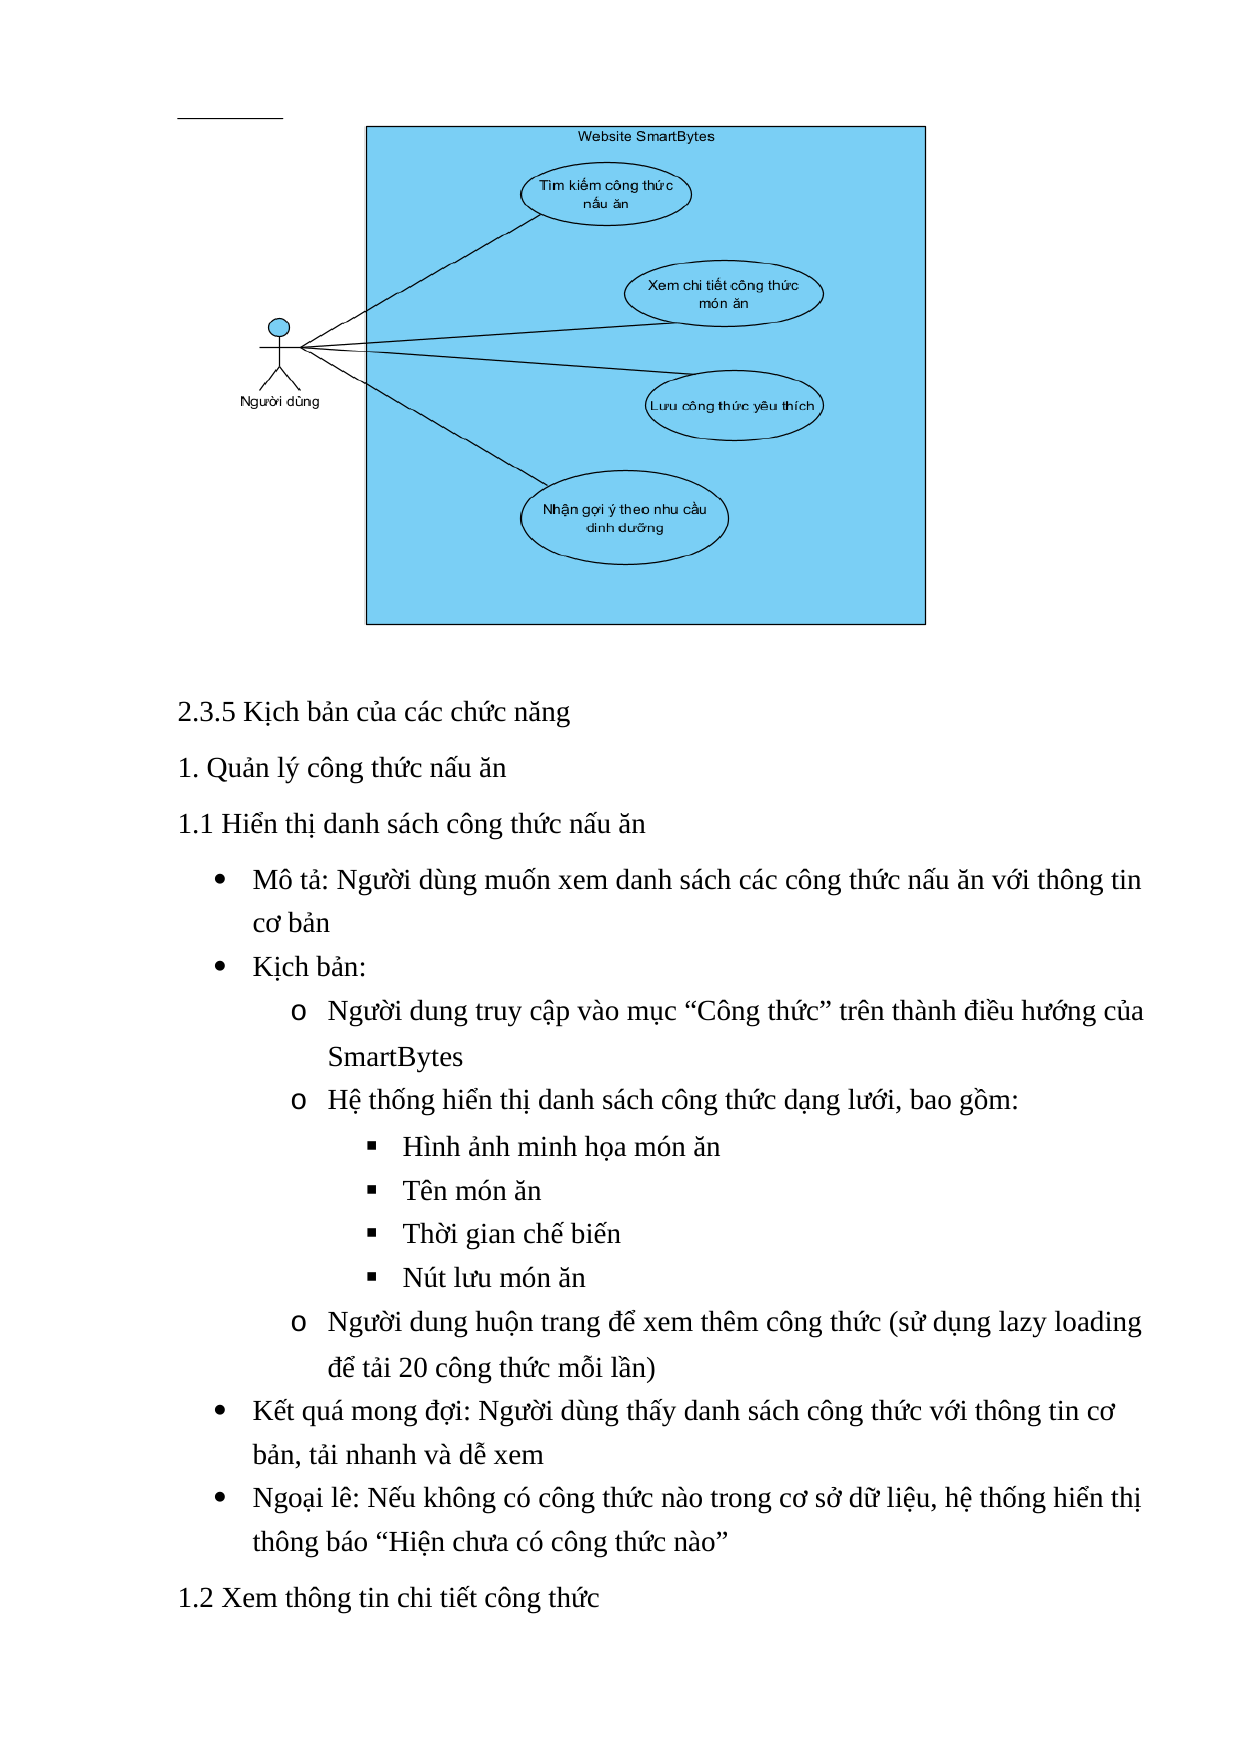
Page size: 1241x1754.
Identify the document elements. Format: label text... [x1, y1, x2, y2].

list Kết quá mong đợi: Người dùng thấy danh sách công thức với thông tin cơ bản, tải nhanh và dễ xem [215, 1393, 1152, 1470]
text 1. Quản lý công thức nấu ăn [177, 750, 1152, 783]
picture [177, 118, 965, 672]
list Mô tả: Người dùng muốn xem danh sách các công thức nấu ăn với thông tin cơ bản [215, 862, 1152, 939]
list Người dung huộn trang để xem thêm công thức (sử dụng lazy loading để tải 20 công thức mỗi lần) [290, 1304, 1152, 1383]
text 2.3.5 Kịch bản của các chức năng [177, 694, 1152, 727]
list Ngoại lê: Nếu không có công thức nào trong cơ sở dữ liệu, hệ thống hiển thị thông báo “Hiện chưa có công thức nào” [215, 1480, 1152, 1558]
text 1.1 Hiển thị danh sách công thức nấu ăn [177, 806, 1152, 839]
list Tên món ăn [365, 1173, 1152, 1206]
list Kịch bản: [215, 949, 1152, 983]
text 1.2 Xem thông tin chi tiết công thức [177, 1580, 1152, 1614]
list Hình ảnh minh họa món ăn [365, 1129, 1152, 1163]
list Nút lưu món ăn [365, 1260, 1152, 1294]
list Hệ thống hiển thị danh sách công thức dạng lưới, bao gồm: [290, 1082, 1152, 1118]
list Thời gian chế biến [365, 1216, 1152, 1250]
list Người dung truy cập vào mục “Công thức” trên thành điều hướng của SmartBytes [290, 993, 1152, 1072]
